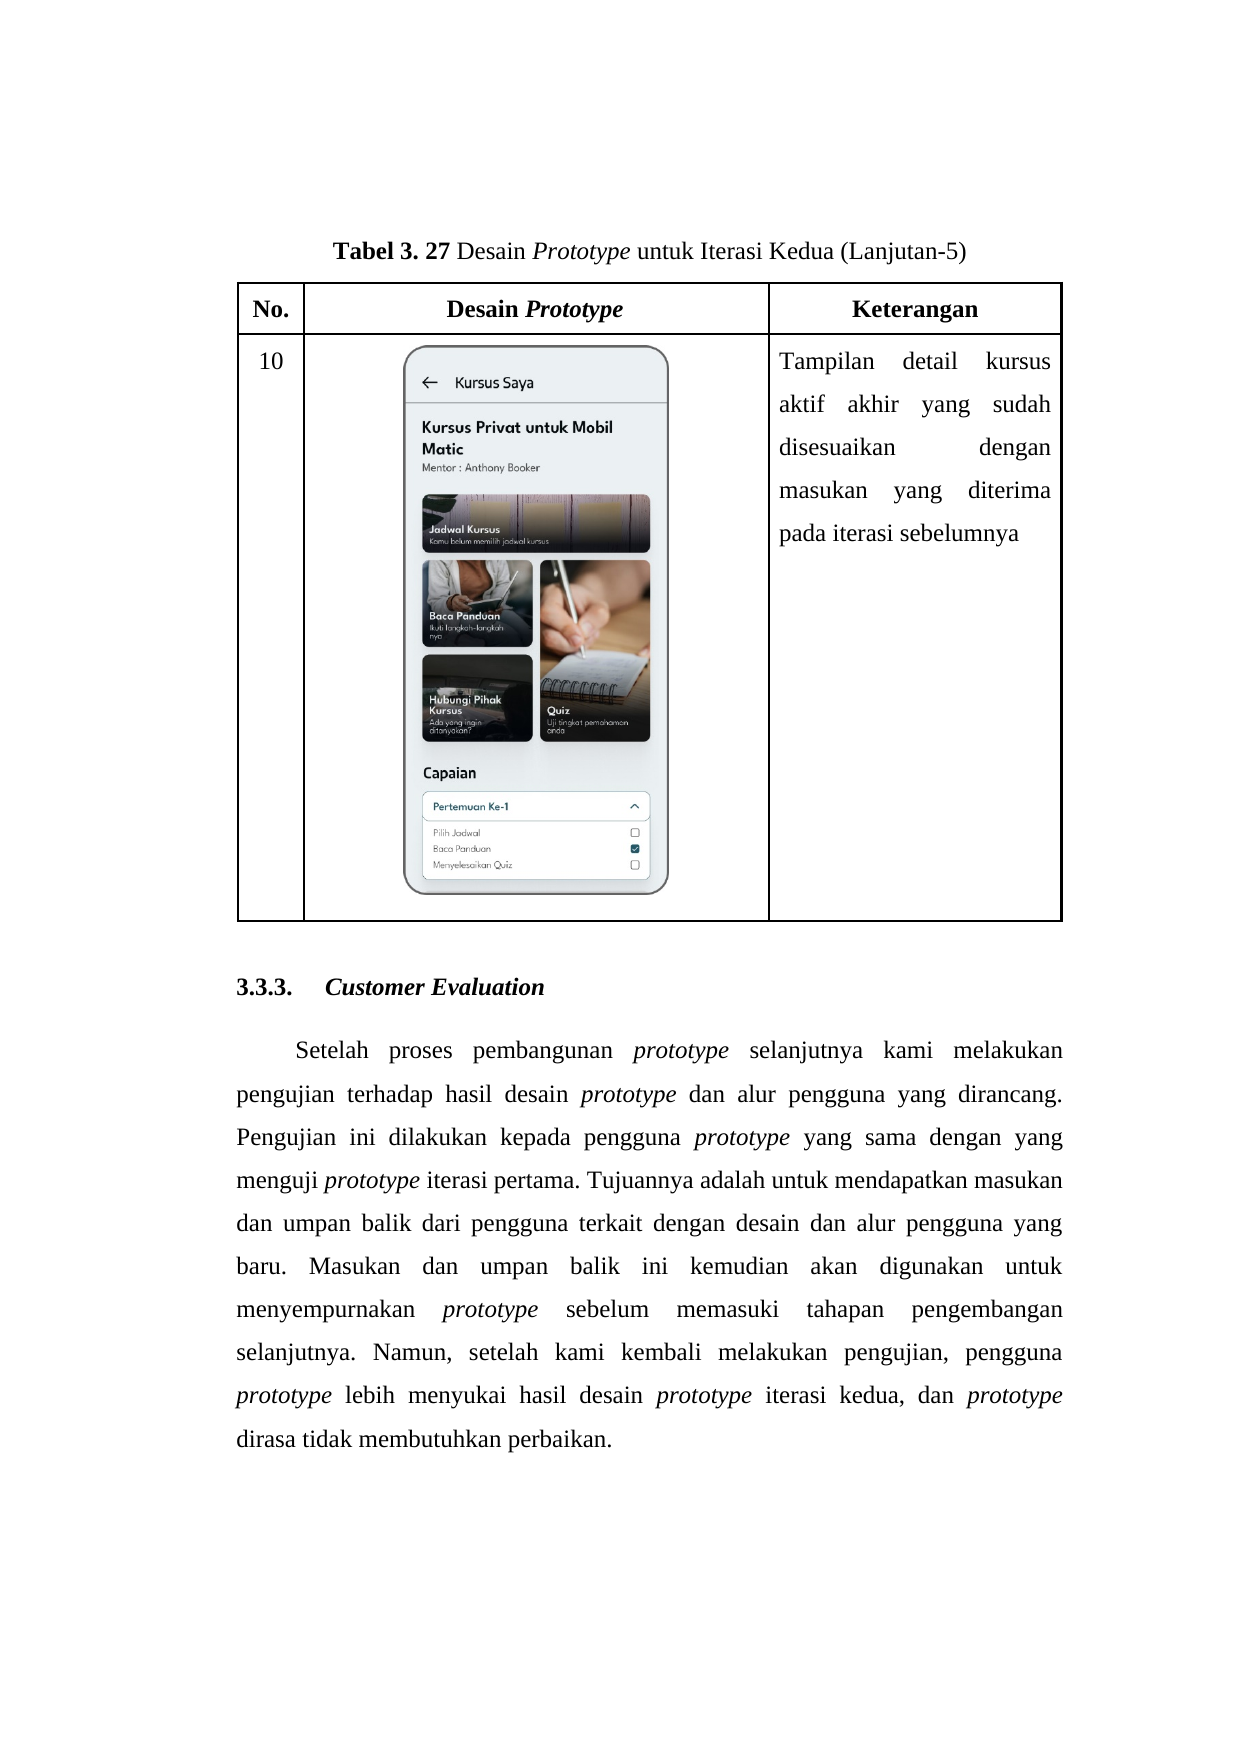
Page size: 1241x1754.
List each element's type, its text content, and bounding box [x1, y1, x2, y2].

table_cell 10 [239, 335, 303, 919]
table_cell Tampilan detail kursus aktif akhir yang sudah disesuaikan dengan masukan yang diterima pada iterasi sebelumnya [770, 335, 1060, 919]
picture [403, 345, 669, 895]
table_header Desain Prototype [305, 284, 768, 333]
subtitle Customer Evaluation [236, 972, 1063, 1000]
text Setelah proses pembangunan prototype selanjutnya kami melakukan pengujian terhadap hasil desain prototype dan alur pengguna yang dirancang. Pengujian ini dilakukan kepada pengguna prototype yang sama dengan yang menguji prototype iterasi pertama. Tujuannya adalah untuk mendapatkan masukan dan umpan balik dari pengguna terkait dengan desain dan alur pengguna yang baru. Masukan dan umpan balik ini kemudian akan digunakan untuk menyempurnakan prototype sebelum memasuki tahapan pengembangan selanjutnya. Namun, setelah kami kembali melakukan pengujian, pengguna prototype lebih menyukai hasil desain prototype iterasi kedua, dan prototype dirasa tidak membutuhkan perbaikan. [236, 1036, 1063, 1452]
table_header No. [239, 284, 303, 333]
table_header Keterangan [770, 284, 1060, 333]
table_cell [305, 335, 768, 919]
